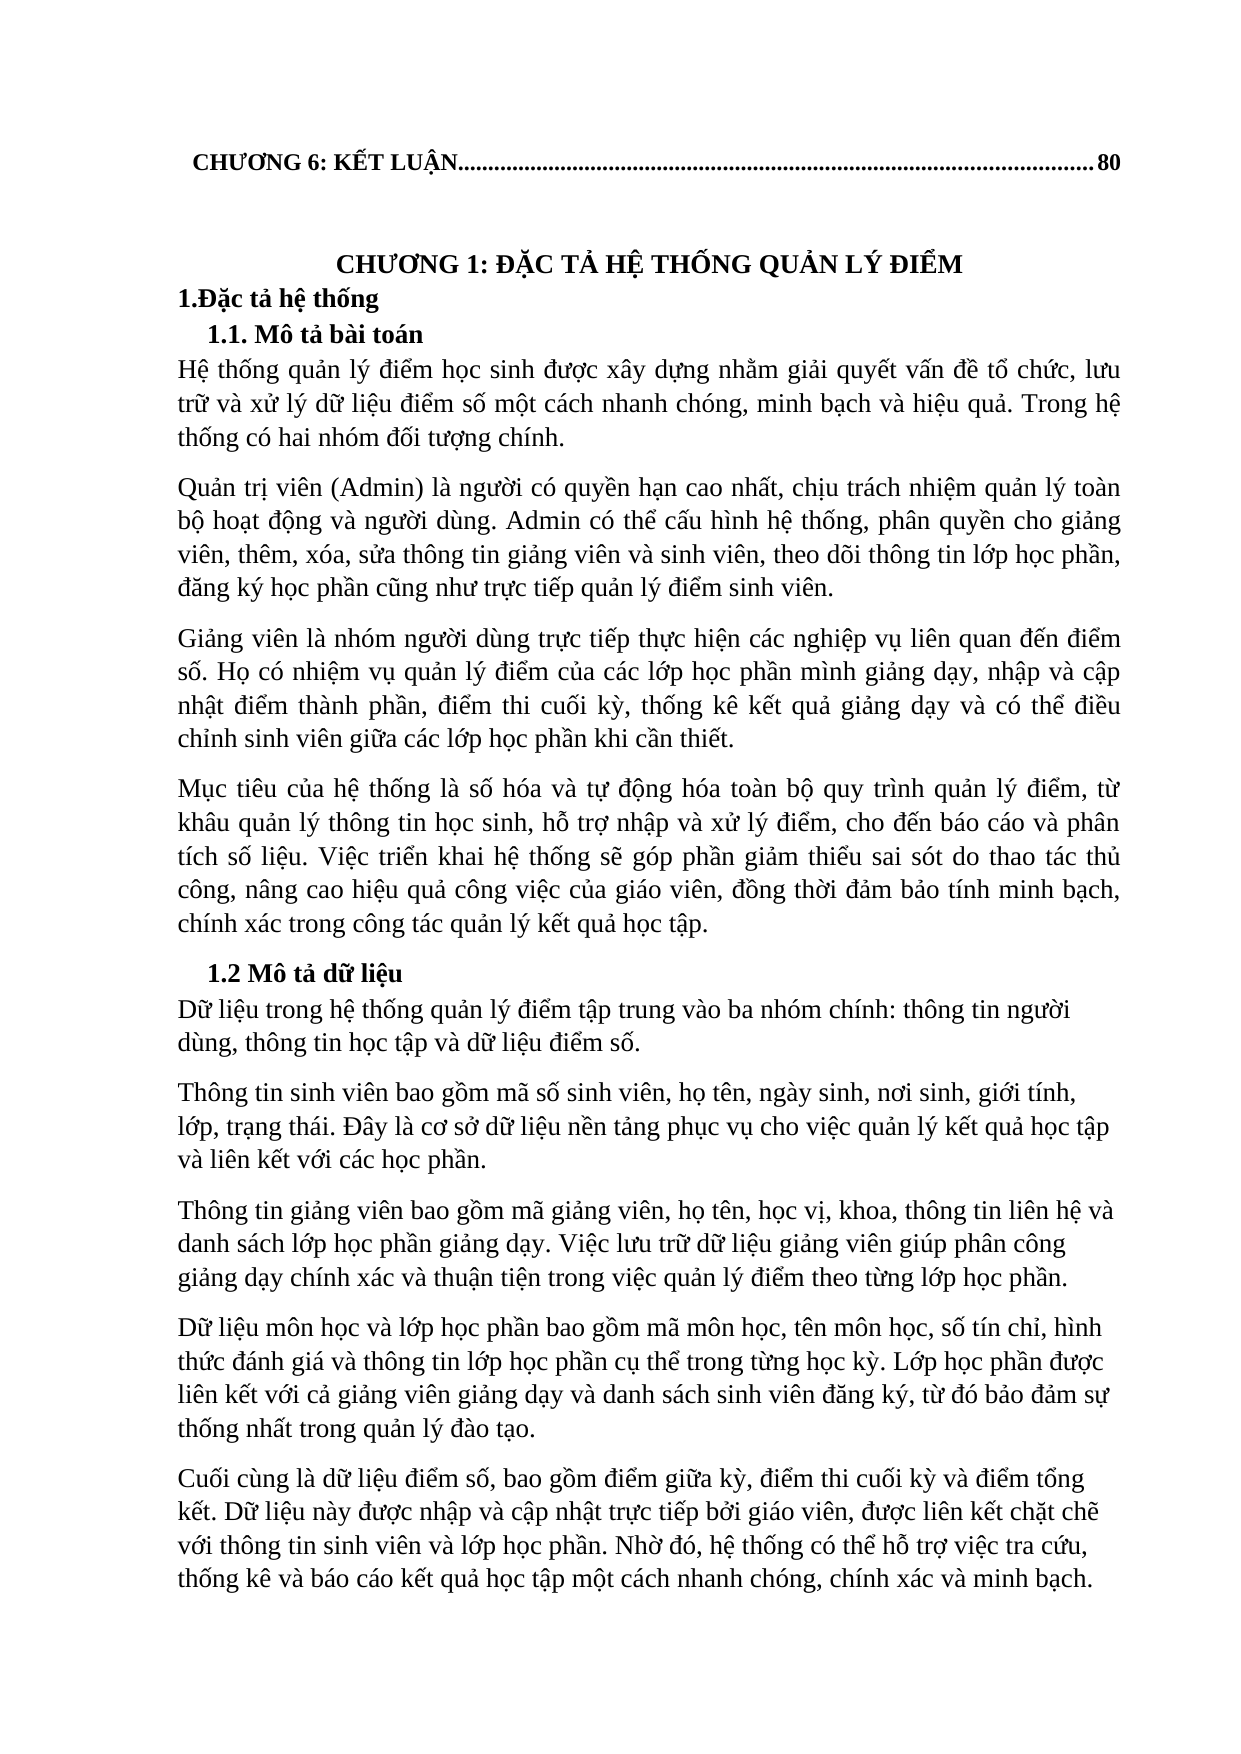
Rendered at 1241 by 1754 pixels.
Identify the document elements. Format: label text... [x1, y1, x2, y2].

subtitle 1.1. Mô tả bài toán [177, 318, 1122, 349]
text Mục tiêu của hệ thống là số hóa và tự động hóa toàn bộ quy trình quản lý điểm, từ khâu quản lý thông tin học sinh, hỗ trợ nhập và xử lý điểm, cho đến báo cáo và phân tích số liệu. Việc triển khai hệ thống sẽ góp phần giảm thiểu sai sót do thao tác thủ công, nâng cao hiệu quả công việc của giáo viên, đồng thời đảm bảo tính minh bạch, chính xác trong công tác quản lý kết quả học tập. [177, 773, 1122, 938]
text Thông tin sinh viên bao gồm mã số sinh viên, họ tên, ngày sinh, nơi sinh, giới tính, lớp, trạng thái. Đây là cơ sở dữ liệu nền tảng phục vụ cho việc quản lý kết quả học tập và liên kết với các học phần. [177, 1076, 1122, 1175]
text Dữ liệu môn học và lớp học phần bao gồm mã môn học, tên môn học, số tín chỉ, hình thức đánh giá và thông tin lớp học phần cụ thể trong từng học kỳ. Lớp học phần được liên kết với cả giảng viên giảng dạy và danh sách sinh viên đăng ký, từ đó bảo đảm sự thống nhất trong quản lý đào tạo. [177, 1311, 1122, 1443]
text Hệ thống quản lý điểm học sinh được xây dựng nhằm giải quyết vấn đề tổ chức, lưu trữ và xử lý dữ liệu điểm số một cách nhanh chóng, minh bạch và hiệu quả. Trong hệ thống có hai nhóm đối tượng chính. [177, 354, 1122, 452]
subtitle CHƯƠNG 1: ĐẶC TẢ HỆ THỐNG QUẢN LÝ ĐIỂM [177, 249, 1122, 280]
text Dữ liệu trong hệ thống quản lý điểm tập trung vào ba nhóm chính: thông tin người dùng, thông tin học tập và dữ liệu điểm số. [177, 993, 1122, 1057]
text Thông tin giảng viên bao gồm mã giảng viên, họ tên, học vị, khoa, thông tin liên hệ và danh sách lớp học phần giảng dạy. Việc lưu trữ dữ liệu giảng viên giúp phân công giảng dạy chính xác và thuận tiện trong việc quản lý điểm theo từng lớp học phần. [177, 1194, 1122, 1292]
text Giảng viên là nhóm người dùng trực tiếp thực hiện các nghiệp vụ liên quan đến điểm số. Họ có nhiệm vụ quản lý điểm của các lớp học phần mình giảng dạy, nhập và cập nhật điểm thành phần, điểm thi cuối kỳ, thống kê kết quả giảng dạy và có thể điều chỉnh sinh viên giữa các lớp học phần khi cần thiết. [177, 622, 1122, 753]
text Cuối cùng là dữ liệu điểm số, bao gồm điểm giữa kỳ, điểm thi cuối kỳ và điểm tổng kết. Dữ liệu này được nhập và cập nhật trực tiếp bởi giáo viên, được liên kết chặt chẽ với thông tin sinh viên và lớp học phần. Nhờ đó, hệ thống có thể hỗ trợ việc tra cứu, thống kê và báo cáo kết quả học tập một cách nhanh chóng, chính xác và minh bạch. [177, 1462, 1122, 1594]
subtitle 1.2 Mô tả dữ liệu [177, 957, 1122, 988]
subtitle 1.Đặc tả hệ thống [177, 282, 1122, 313]
text Quản trị viên (Admin) là người có quyền hạn cao nhất, chịu trách nhiệm quản lý toàn bộ hoạt động và người dùng. Admin có thể cấu hình hệ thống, phân quyền cho giảng viên, thêm, xóa, sửa thông tin giảng viên và sinh viên, theo dõi thông tin lớp học phần, đăng ký học phần cũng như trực tiếp quản lý điểm sinh viên. [177, 471, 1122, 603]
